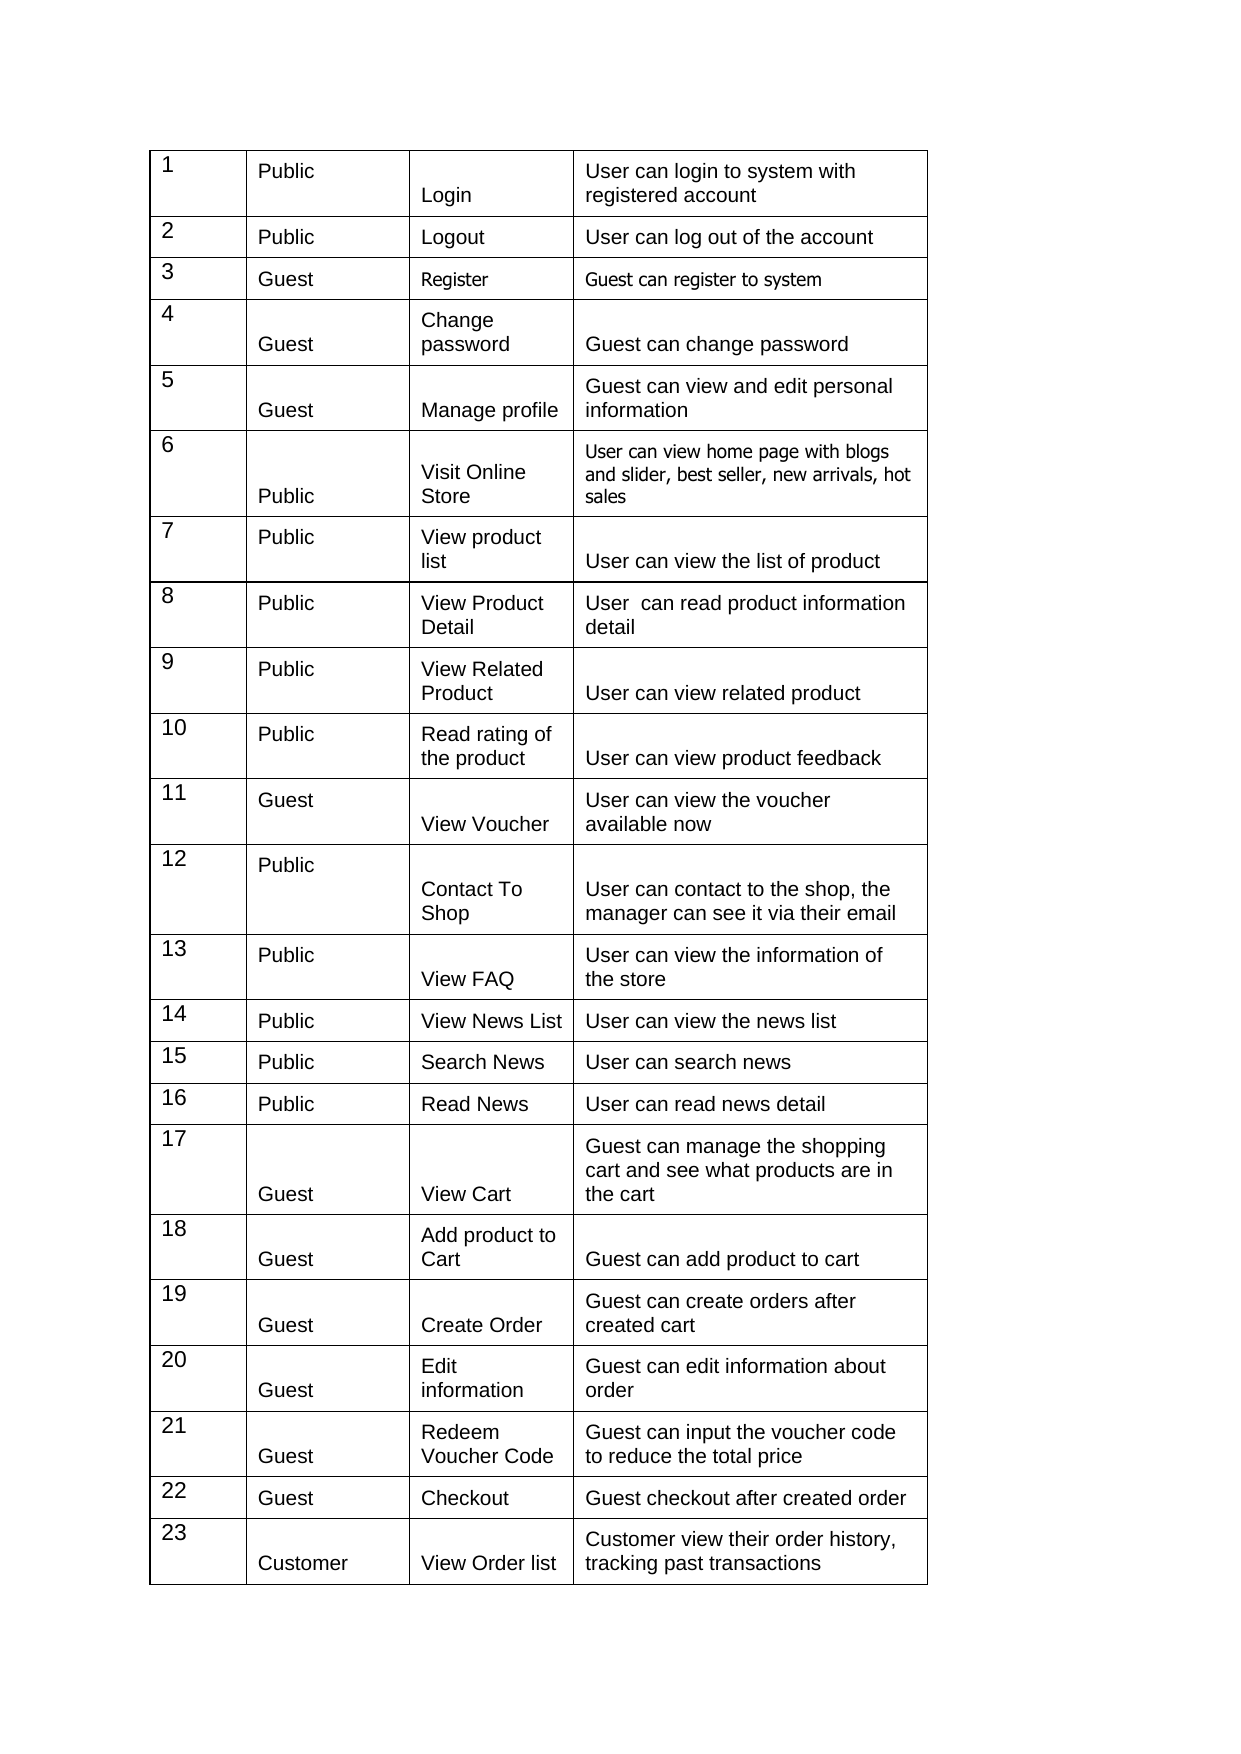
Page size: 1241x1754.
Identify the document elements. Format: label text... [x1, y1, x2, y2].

table_cell Customer [247, 1519, 409, 1583]
table_cell 5 [151, 366, 246, 430]
table_cell Guest [247, 300, 409, 364]
table_cell 21 [151, 1412, 246, 1476]
table_cell Contact To Shop [410, 845, 573, 933]
table_cell Guest can register to system [574, 258, 927, 299]
table_cell Guest checkout after created order [574, 1477, 927, 1518]
table_cell Checkout [410, 1477, 573, 1518]
table_cell Public [247, 935, 409, 999]
table_cell User can view the voucher available now [574, 779, 927, 844]
table_cell Logout [410, 217, 573, 257]
table_cell User can contact to the shop, the manager can see it via their email [574, 845, 927, 933]
table_cell User can view the list of product [574, 517, 927, 581]
table_cell Read rating of the product [410, 714, 573, 778]
table_cell Guest [247, 1346, 409, 1411]
table_cell Redeem Voucher Code [410, 1412, 573, 1476]
table_cell User can view product feedback [574, 714, 927, 778]
table_cell User can read news detail [574, 1084, 927, 1124]
table_cell Public [247, 517, 409, 581]
table_cell View News List [410, 1000, 573, 1041]
table_cell Customer view their order history, tracking past transactions [574, 1519, 927, 1583]
table_cell 12 [151, 845, 246, 933]
table_cell 7 [151, 517, 246, 581]
table_cell 17 [151, 1125, 246, 1214]
table_cell 8 [151, 583, 246, 647]
table_cell 6 [151, 431, 246, 516]
table_cell Guest [247, 258, 409, 299]
table_cell Public [247, 151, 409, 216]
table_cell View Product Detail [410, 583, 573, 647]
table_cell View Related Product [410, 648, 573, 713]
table_cell Create Order [410, 1280, 573, 1345]
table_cell 9 [151, 648, 246, 713]
table_cell 18 [151, 1215, 246, 1279]
table_cell Visit Online Store [410, 431, 573, 516]
table_cell Public [247, 217, 409, 257]
table_cell User can search news [574, 1042, 927, 1082]
table_cell Guest [247, 779, 409, 844]
table_cell User can read product information detail [574, 583, 927, 647]
table_cell 23 [151, 1519, 246, 1583]
table_cell Guest can input the voucher code to reduce the total price [574, 1412, 927, 1476]
table_cell 16 [151, 1084, 246, 1124]
table_cell Public [247, 1000, 409, 1041]
table_cell Public [247, 1042, 409, 1082]
table_cell 13 [151, 935, 246, 999]
table_cell 14 [151, 1000, 246, 1041]
table_cell User can view home page with blogs and slider, best seller, new arrivals, hot sales [574, 431, 927, 516]
table_cell 3 [151, 258, 246, 299]
table_cell Guest can view and edit personal information [574, 366, 927, 430]
table_cell Change password [410, 300, 573, 364]
table_cell 22 [151, 1477, 246, 1518]
table_cell Public [247, 648, 409, 713]
table_cell View Cart [410, 1125, 573, 1214]
table_cell Guest can create orders after created cart [574, 1280, 927, 1345]
table_cell 19 [151, 1280, 246, 1345]
table_cell 2 [151, 217, 246, 257]
table_cell Add product to Cart [410, 1215, 573, 1279]
table_cell View product list [410, 517, 573, 581]
table_cell Guest [247, 1215, 409, 1279]
table_cell Guest can add product to cart [574, 1215, 927, 1279]
table_cell User can login to system with registered account [574, 151, 927, 216]
table_cell Public [247, 1084, 409, 1124]
table_cell View FAQ [410, 935, 573, 999]
table_cell User can log out of the account [574, 217, 927, 257]
table_cell Guest [247, 1280, 409, 1345]
table_cell Guest can change password [574, 300, 927, 364]
table_cell User can view related product [574, 648, 927, 713]
table_cell Guest [247, 366, 409, 430]
table_cell Search News [410, 1042, 573, 1082]
table_cell Guest [247, 1477, 409, 1518]
table_cell View Order list [410, 1519, 573, 1583]
table_cell Edit information [410, 1346, 573, 1411]
table_cell Login [410, 151, 573, 216]
table_cell Guest [247, 1412, 409, 1476]
table_cell 4 [151, 300, 246, 364]
table_cell Public [247, 583, 409, 647]
table_cell 15 [151, 1042, 246, 1082]
table_cell 1 [151, 151, 246, 216]
table_cell View Voucher [410, 779, 573, 844]
table_cell User can view the news list [574, 1000, 927, 1041]
table_cell User can view the information of the store [574, 935, 927, 999]
table_cell 11 [151, 779, 246, 844]
table_cell Read News [410, 1084, 573, 1124]
table_cell Public [247, 845, 409, 933]
table_cell Public [247, 431, 409, 516]
table_cell 20 [151, 1346, 246, 1411]
table_cell 10 [151, 714, 246, 778]
table_cell Manage profile [410, 366, 573, 430]
table_cell Public [247, 714, 409, 778]
table_cell Register [410, 258, 573, 299]
table_cell Guest can manage the shopping cart and see what products are in the cart [574, 1125, 927, 1214]
table_cell Guest [247, 1125, 409, 1214]
table_cell Guest can edit information about order [574, 1346, 927, 1411]
